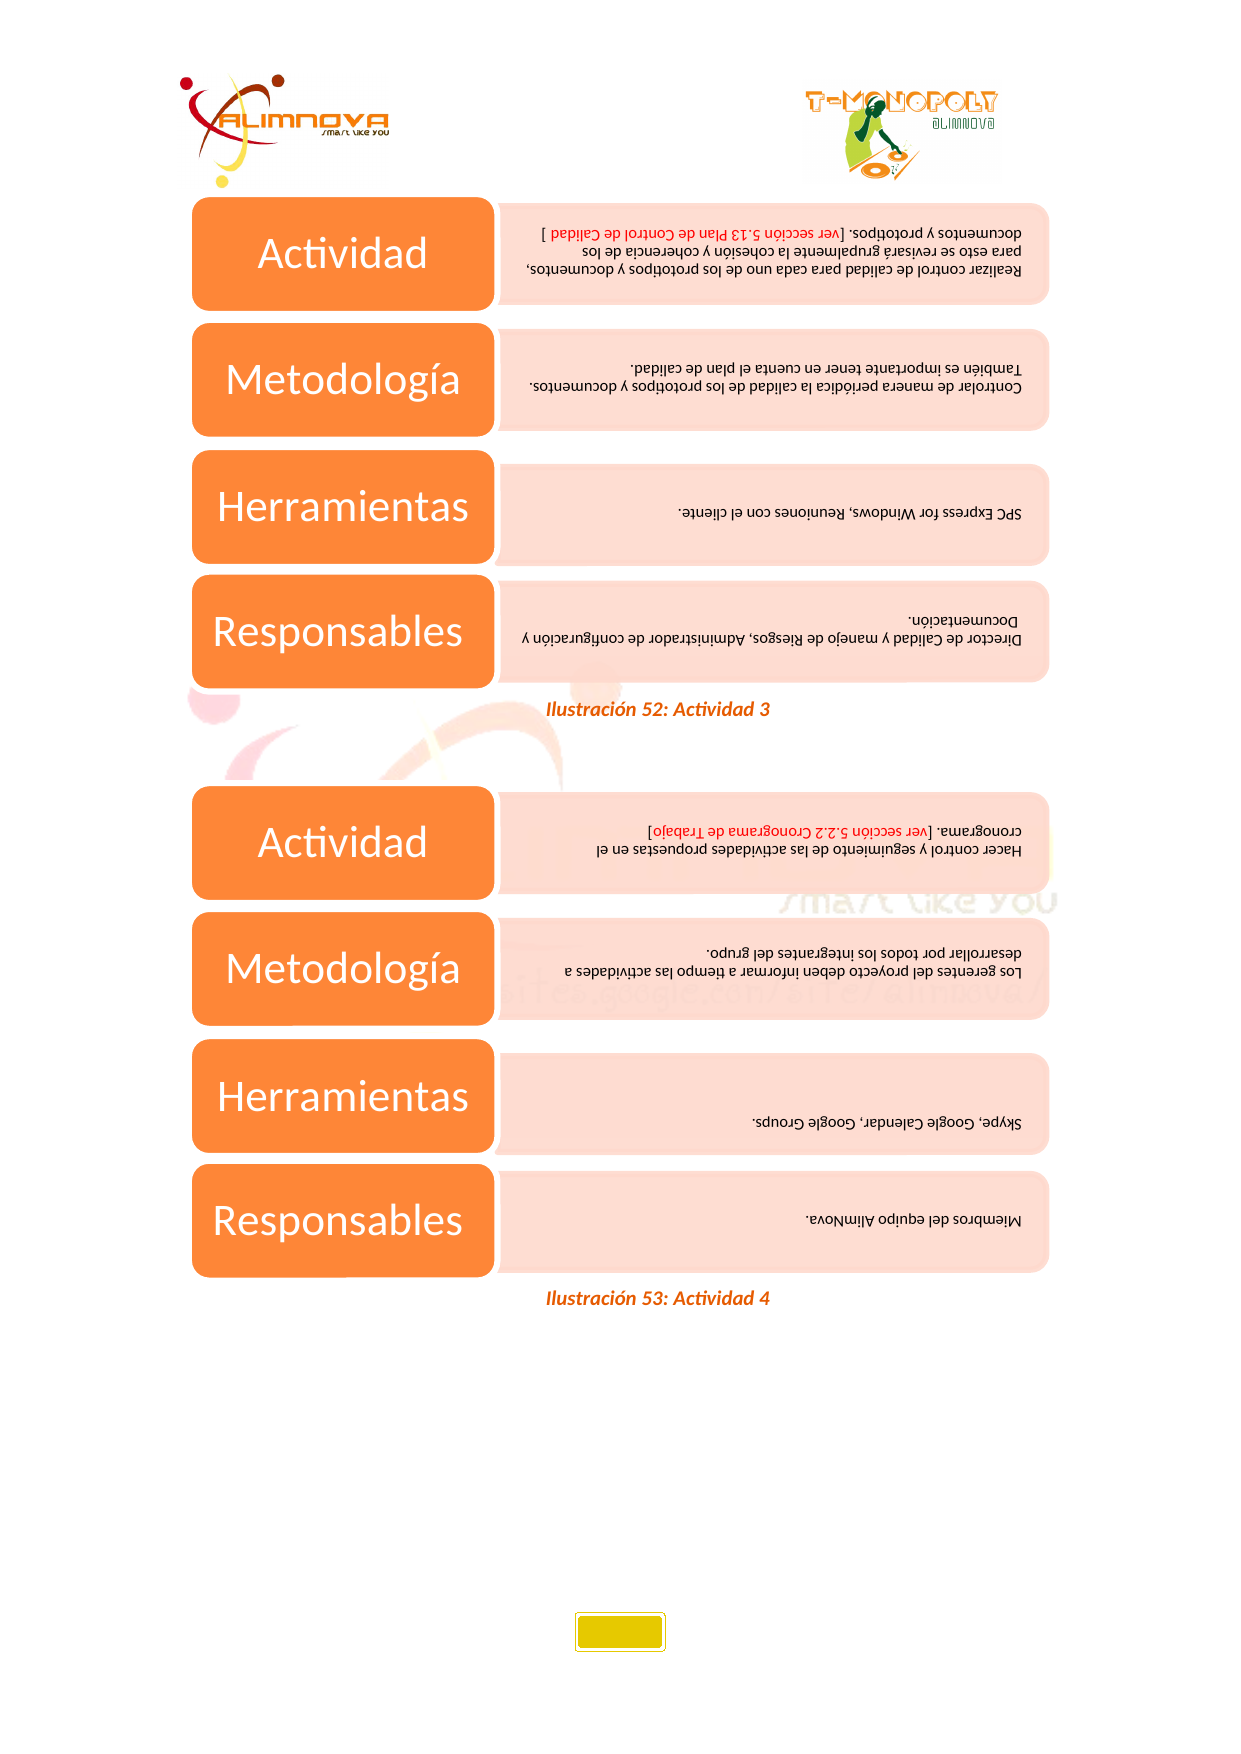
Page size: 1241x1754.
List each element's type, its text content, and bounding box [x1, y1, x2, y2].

picture [177, 73, 389, 189]
picture [802, 79, 1002, 184]
